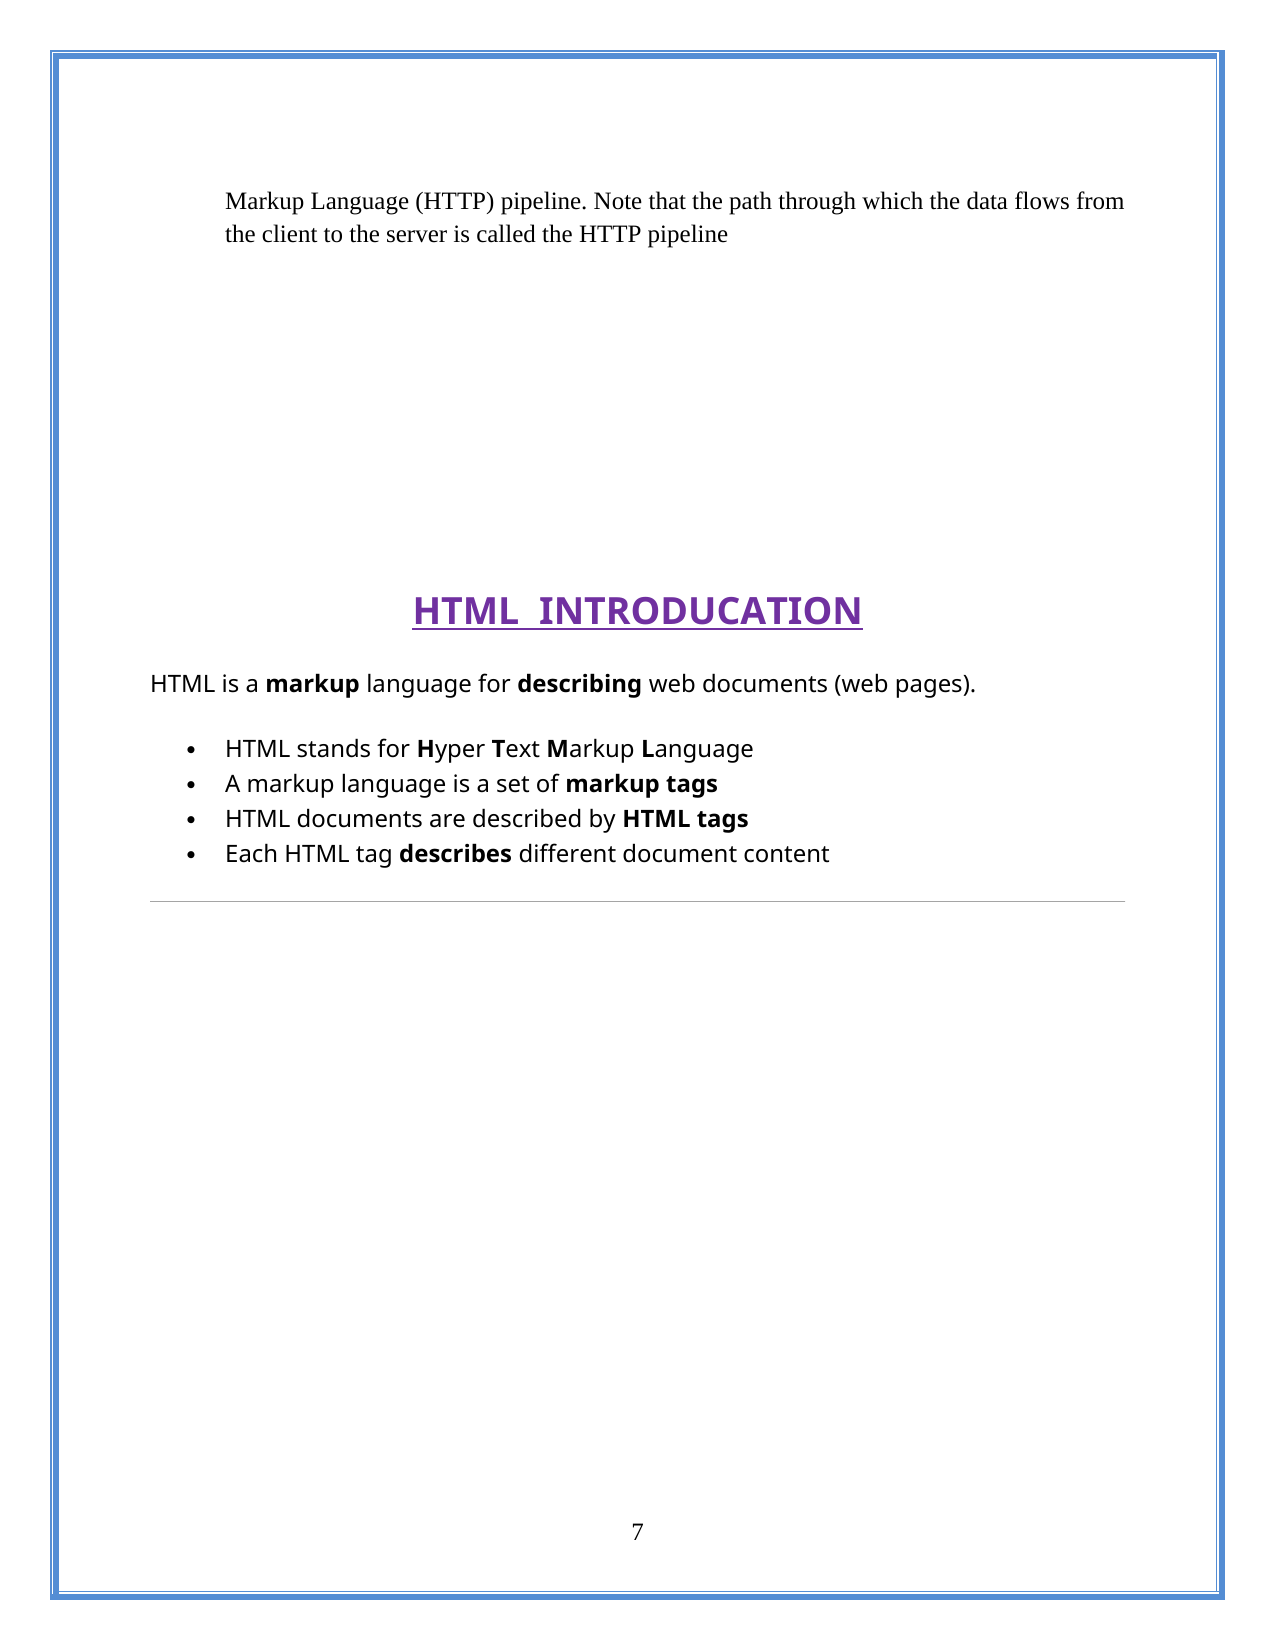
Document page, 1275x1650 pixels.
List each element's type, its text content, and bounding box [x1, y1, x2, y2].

text HTML is a markup language for describing web documents (web pages). [150, 665, 1125, 700]
list A markup language is a set of markup tags [187, 764, 1125, 799]
subtitle HTML INTRODUCATION [150, 584, 1125, 636]
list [187, 186, 1125, 248]
list Each HTML tag describes different document content [187, 835, 1125, 870]
list HTML stands for Hyper Text Markup Language [187, 729, 1125, 764]
list HTML documents are described by HTML tags [187, 799, 1125, 835]
